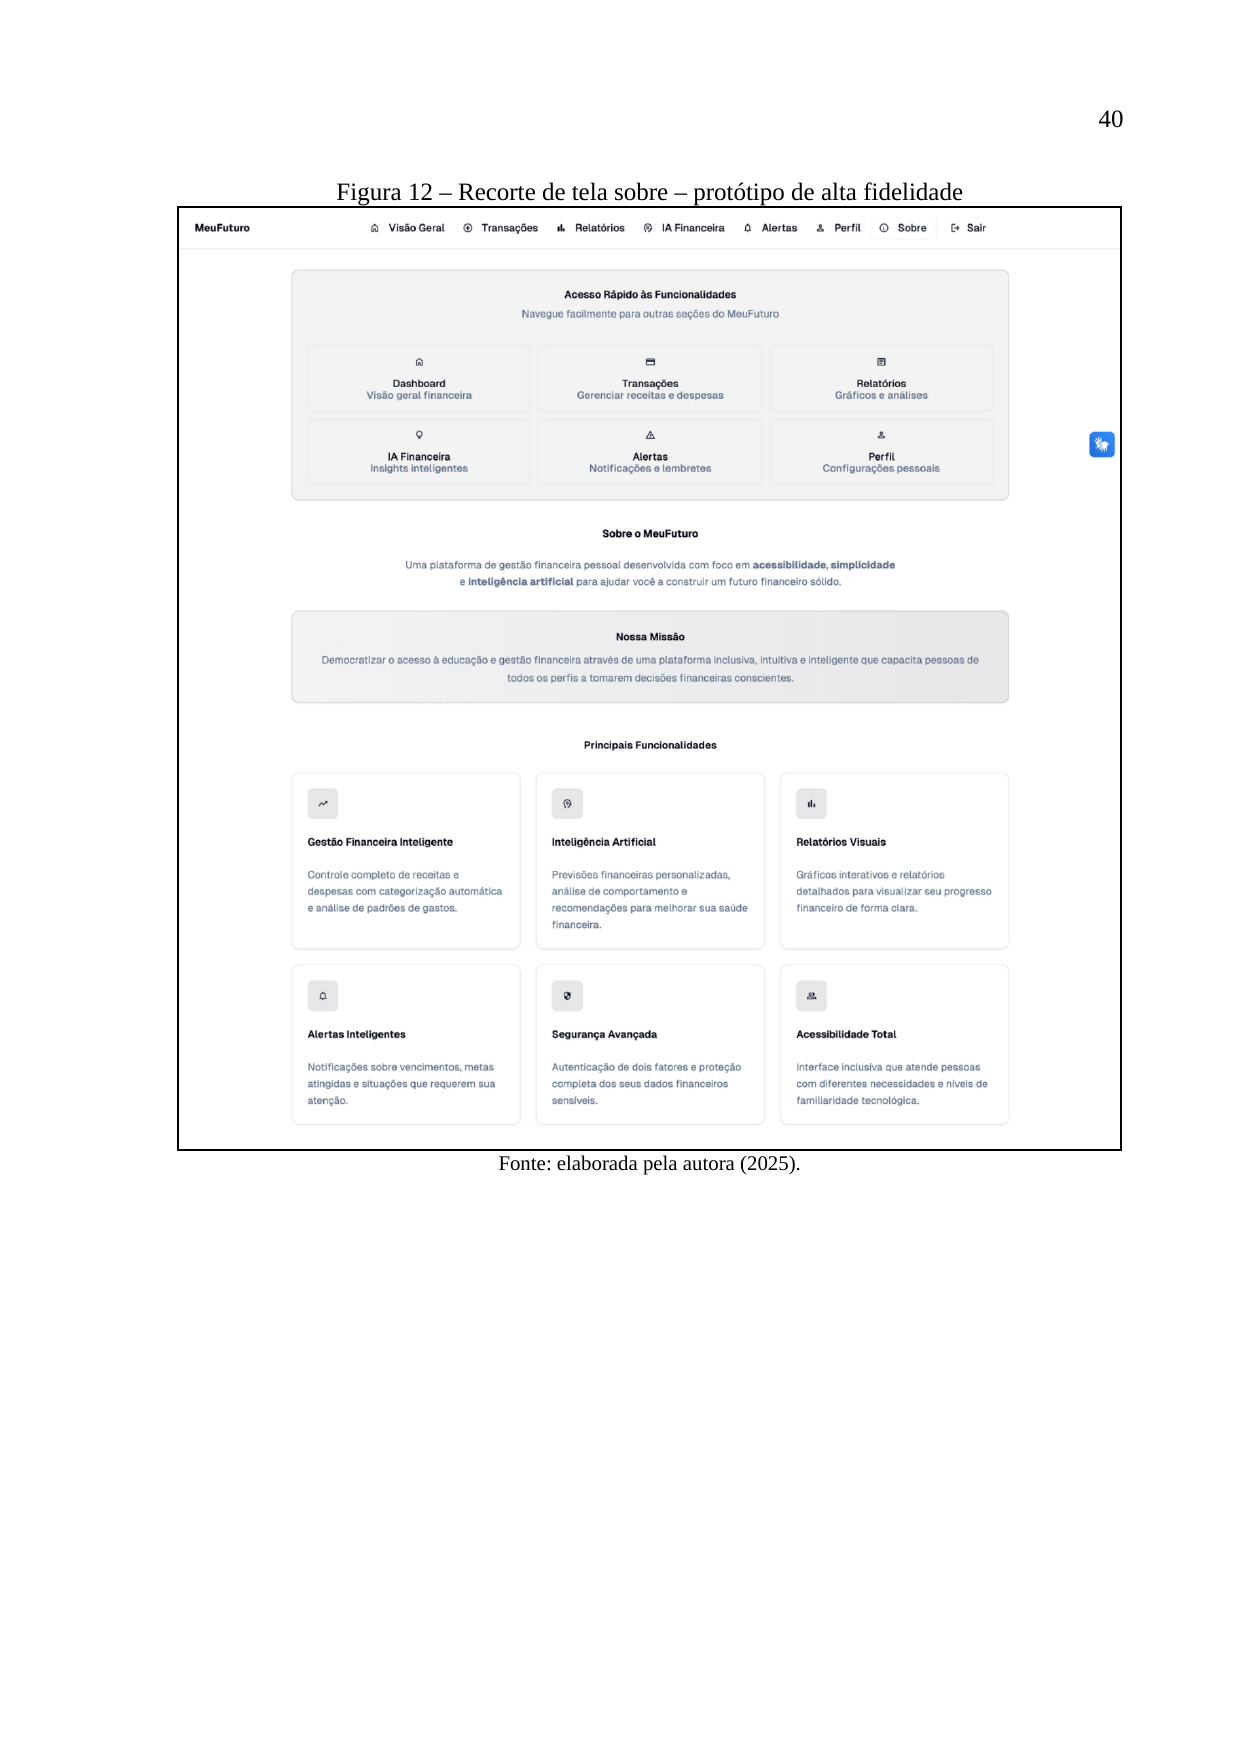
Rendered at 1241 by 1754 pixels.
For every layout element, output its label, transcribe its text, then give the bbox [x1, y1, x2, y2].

text Figura 12 – Recorte de tela sobre – protótipo de alta fidelidade [177, 177, 1122, 206]
picture [179, 208, 1120, 1149]
text Fonte: elaborada pela autora (2025). [177, 1151, 1122, 1175]
